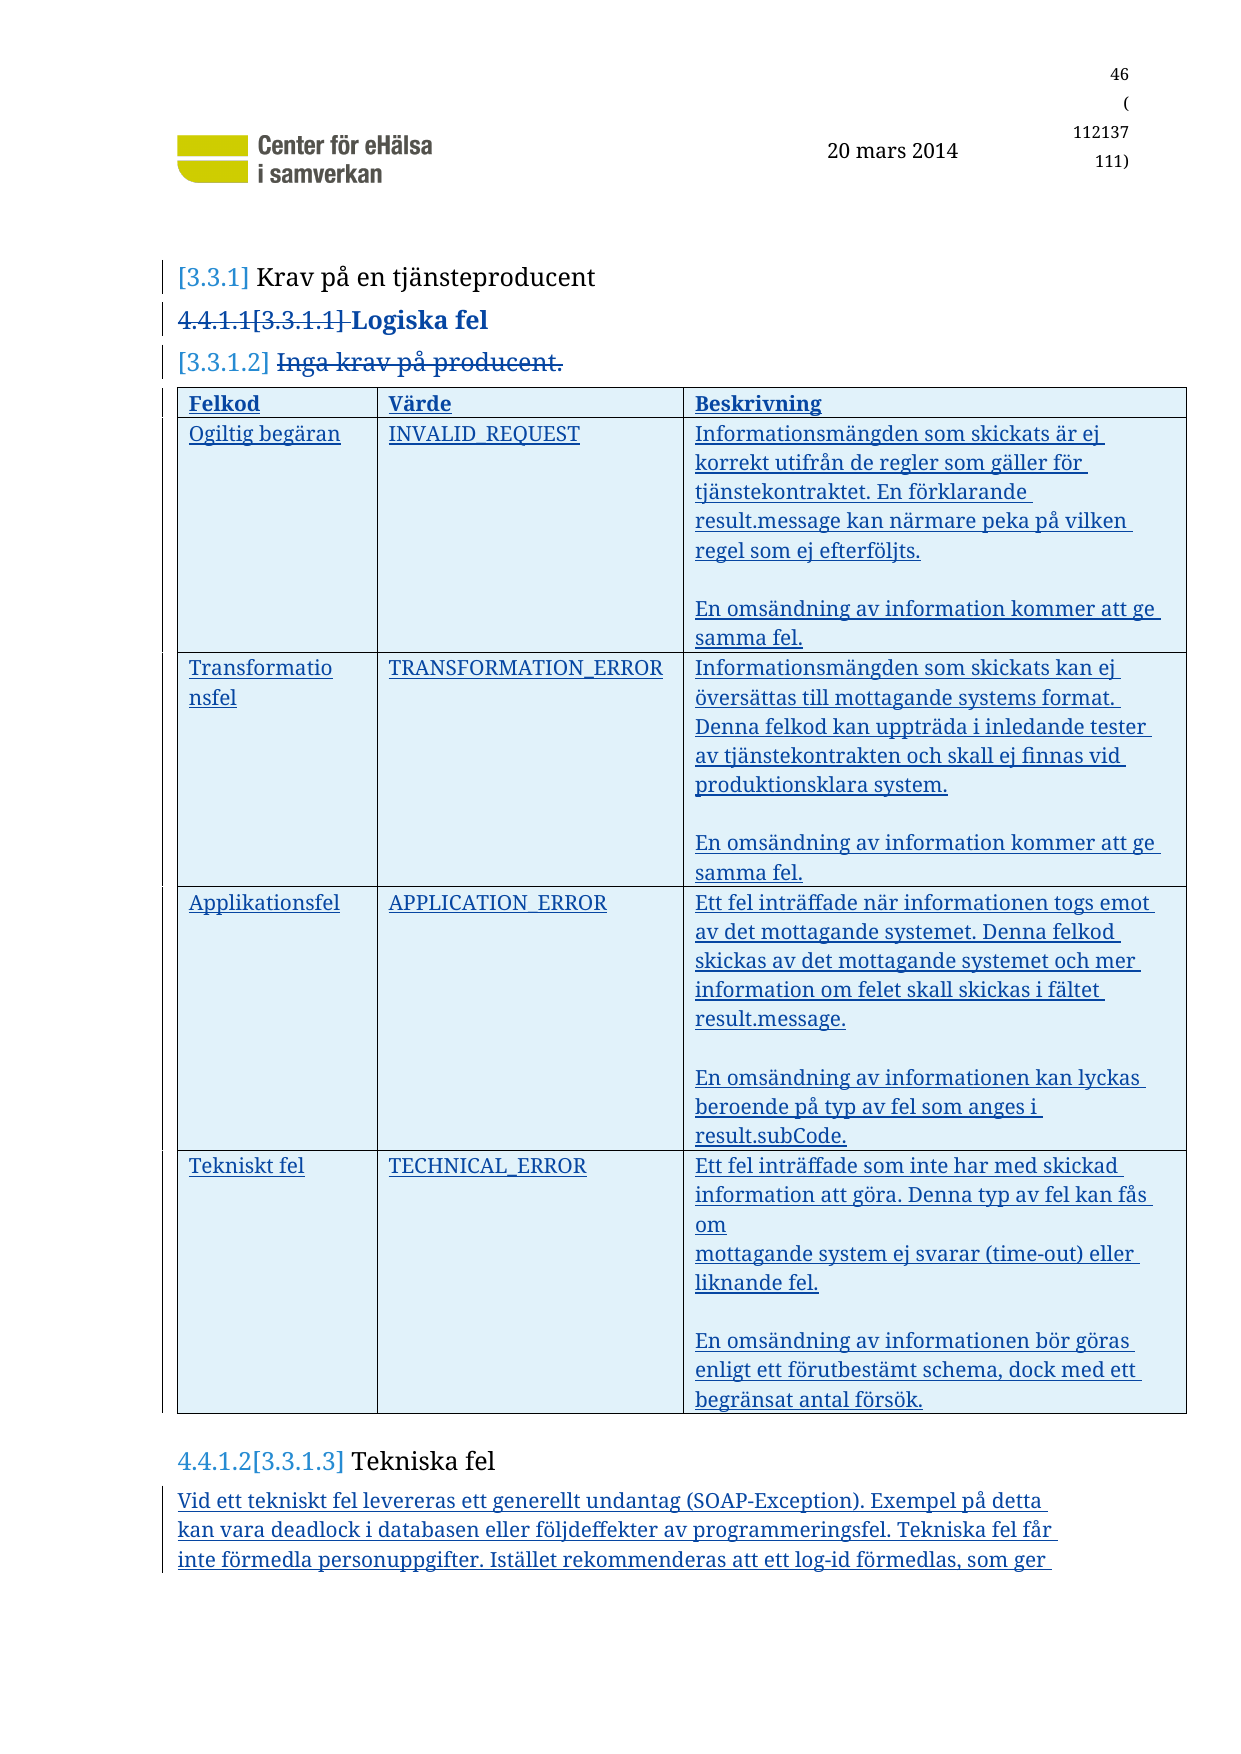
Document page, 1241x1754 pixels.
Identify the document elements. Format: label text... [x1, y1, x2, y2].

picture [177, 135, 432, 183]
subtitle Krav på en tjänsteproducent [177, 260, 1081, 294]
subtitle Tekniska fel [177, 1443, 1081, 1477]
subtitle Logiska fel [177, 302, 1081, 336]
